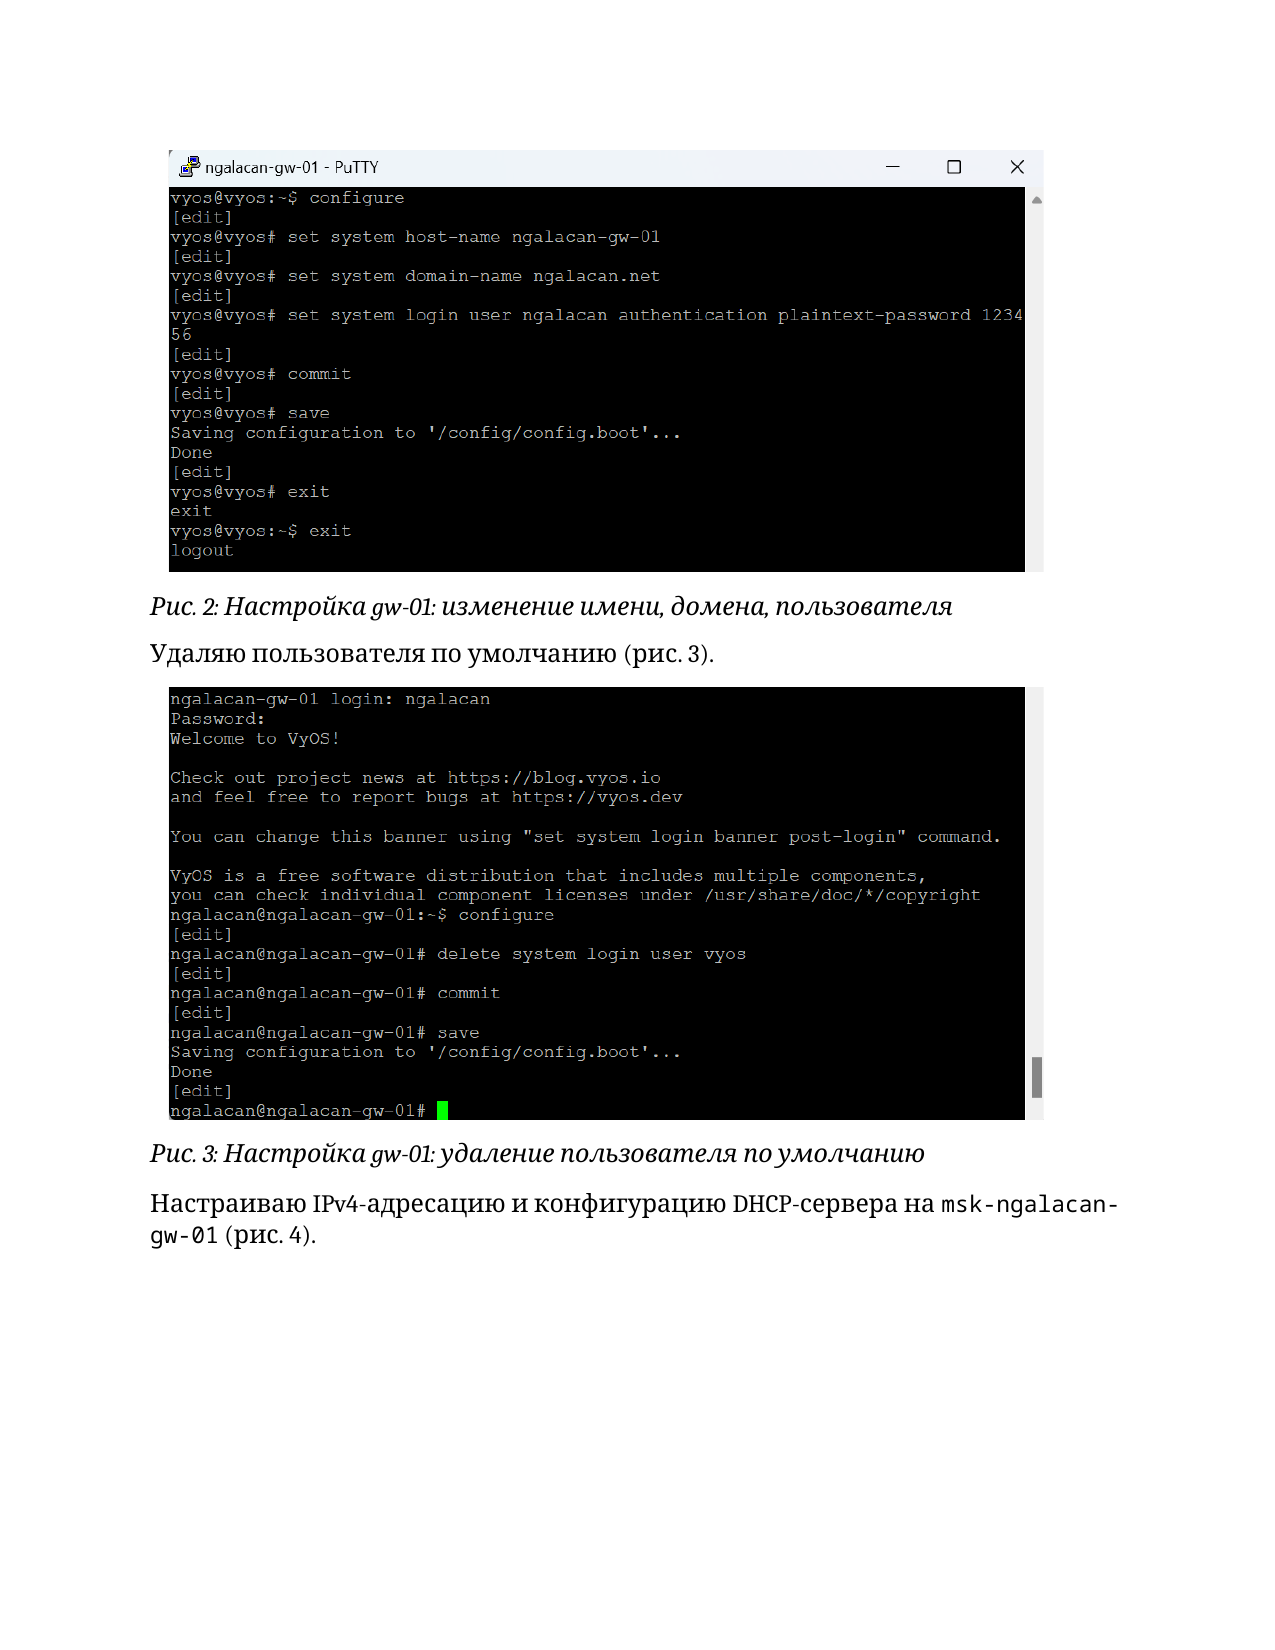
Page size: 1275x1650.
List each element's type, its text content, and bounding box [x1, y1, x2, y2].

text Рис. 3: Настройка gw-01: удаление пользователя по умолчанию [150, 1140, 1125, 1169]
text Настраиваю IPv4-адресацию и конфигурацию DHCP-сервера на msk-ngalacan-gw-01 (рис. 4). [150, 1188, 1125, 1250]
text Рис. 2: Настройка gw-01: изменение имени, домена, пользователя [150, 593, 1125, 622]
picture [168, 150, 1044, 572]
picture [168, 687, 1044, 1120]
text Удаляю пользователя по умолчанию (рис. 3). [150, 640, 1125, 669]
